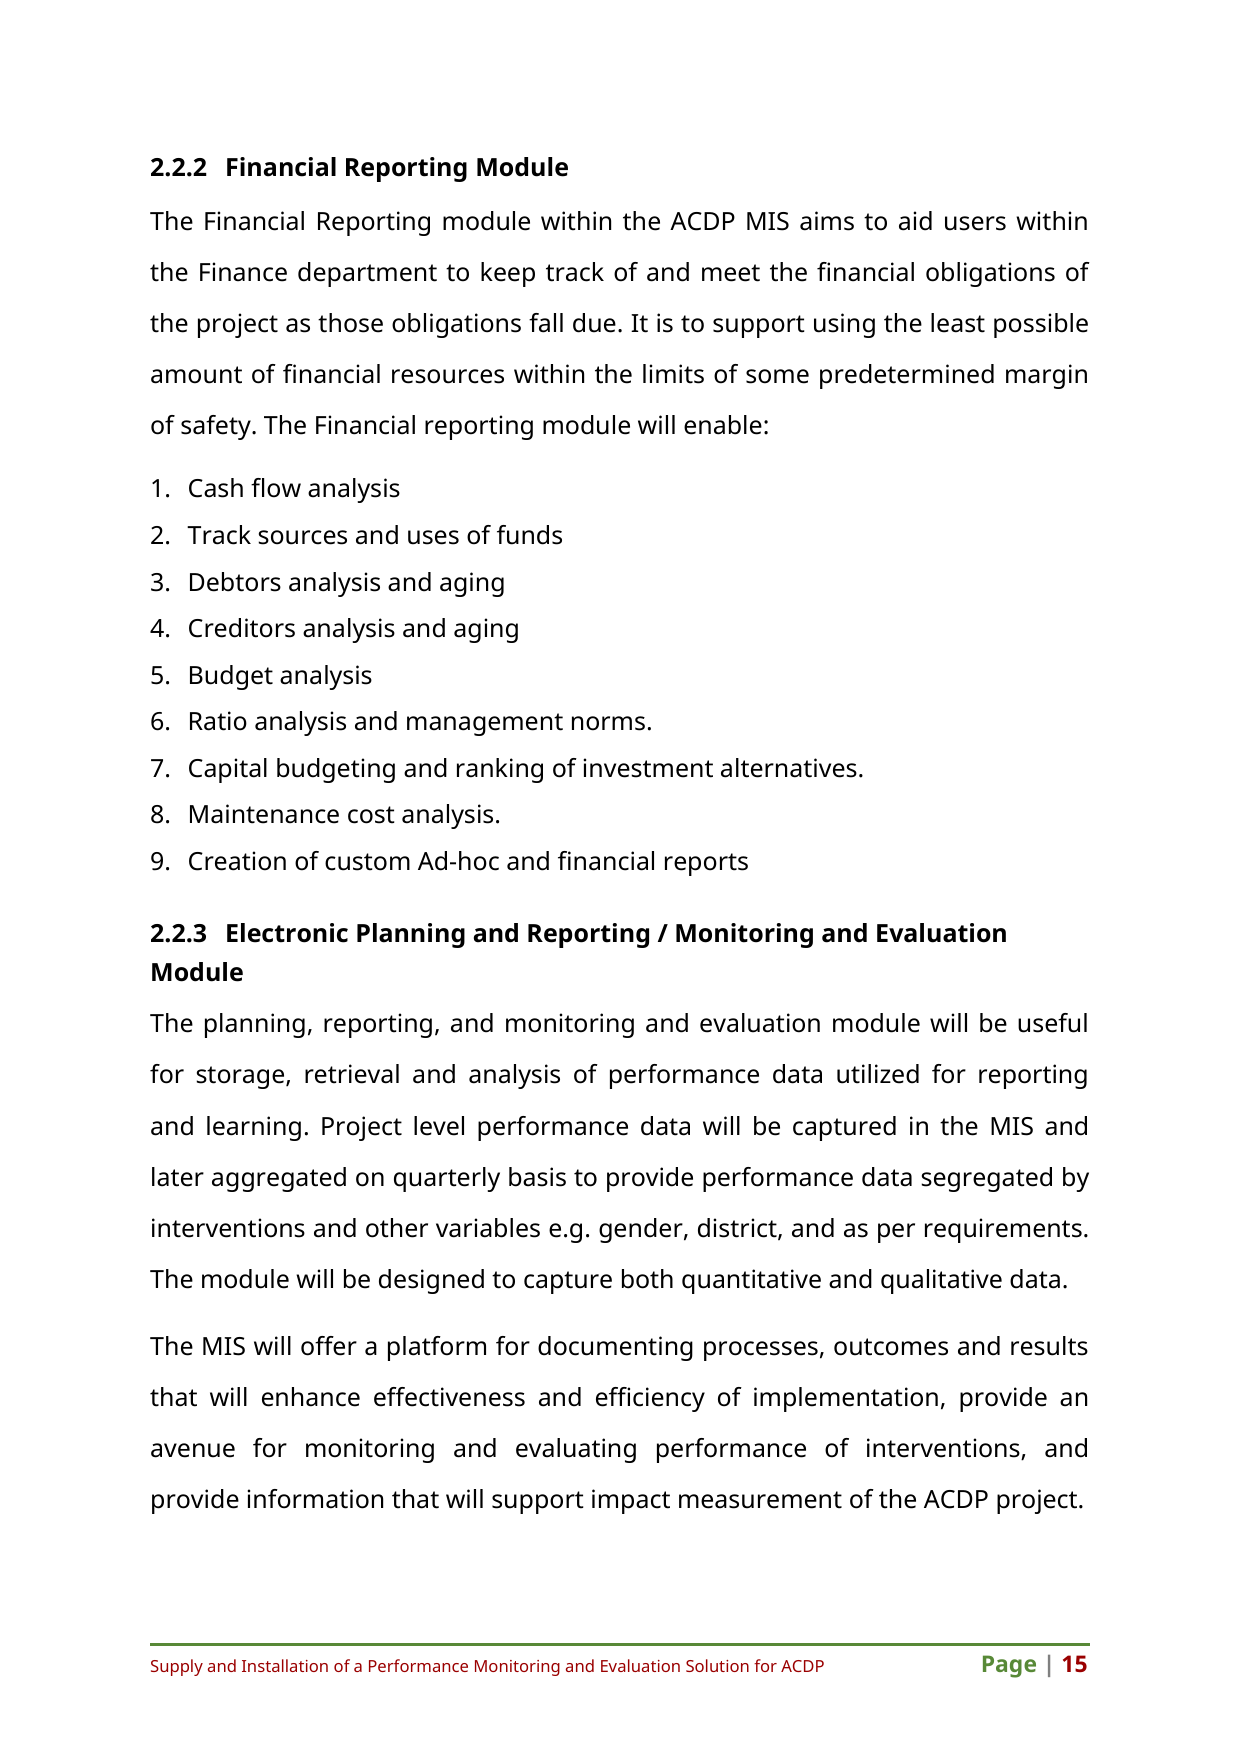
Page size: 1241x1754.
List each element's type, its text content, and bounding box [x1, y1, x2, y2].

text 2.2.3 Electronic Planning and Reporting / Monitoring and Evaluation Module [150, 915, 1090, 988]
list Track sources and uses of funds [150, 518, 1090, 552]
list Creation of custom Ad-hoc and financial reports [150, 844, 1090, 878]
list Debtors analysis and aging [150, 564, 1090, 598]
text The planning, reporting, and monitoring and evaluation module will be useful for storage, retrieval and analysis of performance data utilized for reporting and learning. Project level performance data will be captured in the MIS and later aggregated on quarterly basis to provide performance data segregated by interventions and other variables e.g. gender, district, and as per requirements. The module will be designed to capture both quantitative and qualitative data. [150, 1006, 1090, 1295]
list Creditors analysis and aging [150, 611, 1090, 645]
list Budget analysis [150, 657, 1090, 691]
text 2.2.2 Financial Reporting Module [150, 150, 1090, 184]
list Cash flow analysis [150, 471, 1090, 505]
list Ratio analysis and management norms. [150, 704, 1090, 738]
list Capital budgeting and ranking of investment alternatives. [150, 751, 1090, 784]
text The Financial Reporting module within the ACDP MIS aims to aid users within the Finance department to keep track of and meet the financial obligations of the project as those obligations fall due. It is to support using the least possible amount of financial resources within the limits of some predetermined margin of safety. The Financial reporting module will enable: [150, 203, 1090, 442]
text The MIS will offer a platform for documenting processes, outcomes and results that will enhance effectiveness and efficiency of implementation, provide an avenue for monitoring and evaluating performance of interventions, and provide information that will support impact measurement of the ACDP project. [150, 1329, 1090, 1516]
list Maintenance cost analysis. [150, 797, 1090, 831]
